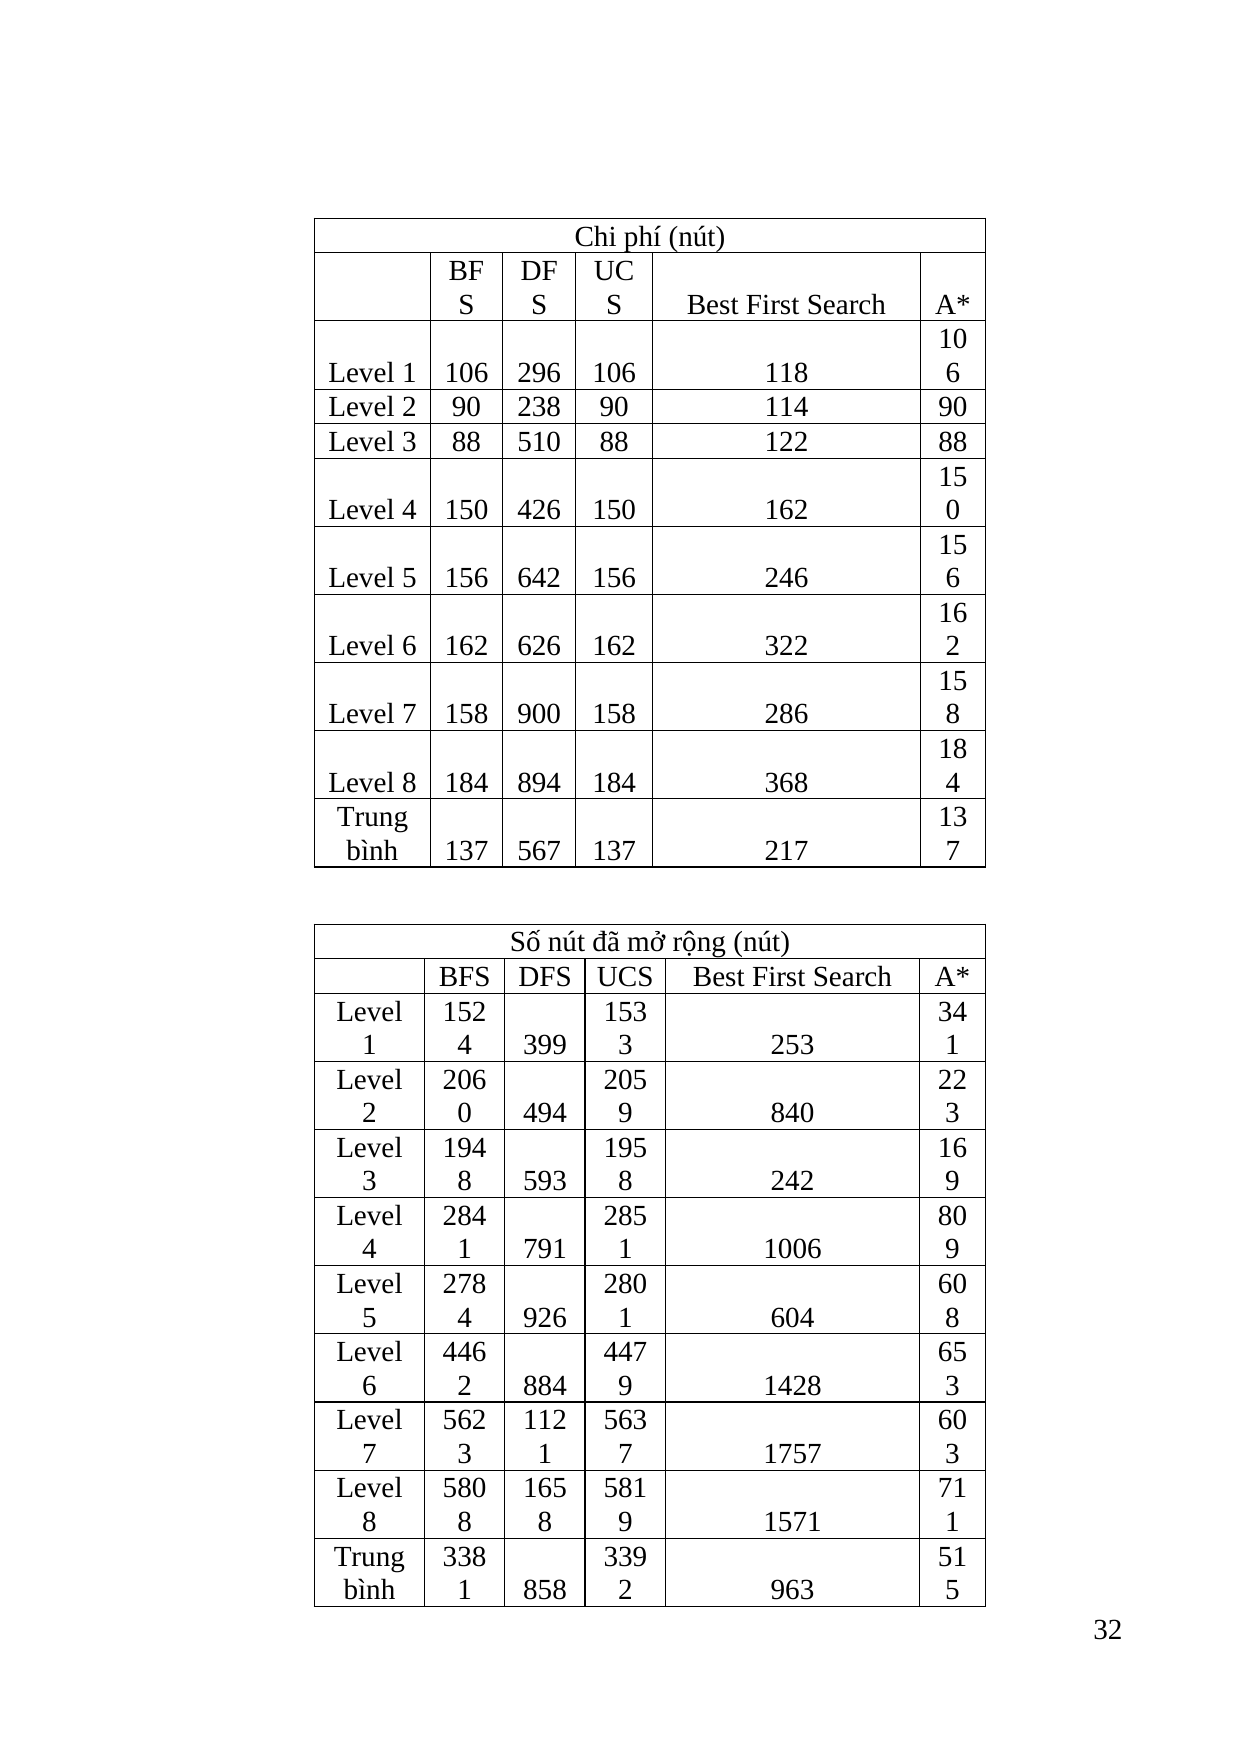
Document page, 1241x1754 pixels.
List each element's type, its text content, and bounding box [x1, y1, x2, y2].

table_cell 603 [920, 1403, 985, 1469]
table_cell 341 [920, 994, 985, 1061]
table_cell 88 [431, 424, 502, 458]
table_cell 184 [921, 731, 985, 798]
table_cell DFS [505, 959, 584, 993]
table_cell 246 [653, 527, 920, 594]
table_cell 1121 [505, 1403, 584, 1469]
table_cell 426 [503, 459, 575, 526]
table_cell 162 [576, 595, 652, 662]
table_cell Level 8 [315, 1471, 424, 1538]
table_cell 884 [505, 1334, 584, 1401]
table_cell Level 6 [315, 595, 430, 662]
table_cell A* [921, 253, 985, 320]
table_cell 5808 [425, 1471, 504, 1538]
table_cell 5623 [425, 1403, 504, 1469]
table_cell 137 [431, 799, 502, 866]
table_cell 3392 [586, 1539, 665, 1606]
table_cell 809 [920, 1198, 985, 1265]
table_cell 156 [921, 527, 985, 594]
table_cell 4462 [425, 1334, 504, 1401]
table_cell 253 [666, 994, 919, 1061]
table_cell 1428 [666, 1334, 919, 1401]
table_cell 642 [503, 527, 575, 594]
table_cell 286 [653, 663, 920, 730]
table_cell 368 [653, 731, 920, 798]
table_cell 711 [920, 1471, 985, 1538]
table_cell 150 [576, 459, 652, 526]
table_cell 1658 [505, 1471, 584, 1538]
table_cell Level 1 [315, 994, 424, 1061]
table_cell 653 [920, 1334, 985, 1401]
table_cell 2851 [586, 1198, 665, 1265]
table_cell 2784 [425, 1266, 504, 1333]
table_cell 2059 [586, 1062, 665, 1129]
table_cell 608 [920, 1266, 985, 1333]
table_cell 106 [431, 321, 502, 388]
table_cell 150 [431, 459, 502, 526]
table_cell 5819 [586, 1471, 665, 1538]
table_cell A* [920, 959, 985, 993]
table_cell 90 [431, 390, 502, 423]
table_cell 494 [505, 1062, 584, 1129]
table_cell 510 [503, 424, 575, 458]
table_cell 158 [431, 663, 502, 730]
table_cell Level 3 [315, 424, 430, 458]
table_cell 162 [921, 595, 985, 662]
table_cell BFS [431, 253, 502, 320]
table_cell 626 [503, 595, 575, 662]
table_cell 118 [653, 321, 920, 388]
table_cell BFS [425, 959, 504, 993]
table_cell Best First Search [666, 959, 919, 993]
table_cell 1958 [586, 1130, 665, 1197]
table_cell UCS [576, 253, 652, 320]
table_cell 900 [503, 663, 575, 730]
table_cell 137 [576, 799, 652, 866]
table_cell Level 7 [315, 1403, 424, 1469]
table_cell 90 [576, 390, 652, 423]
table_cell Level 8 [315, 731, 430, 798]
table_cell 963 [666, 1539, 919, 1606]
table_cell 114 [653, 390, 920, 423]
table_cell 2841 [425, 1198, 504, 1265]
table_cell 2801 [586, 1266, 665, 1333]
table_cell 926 [505, 1266, 584, 1333]
table_cell Level 3 [315, 1130, 424, 1197]
table_cell 158 [921, 663, 985, 730]
table_cell 1524 [425, 994, 504, 1061]
table_cell Level 2 [315, 1062, 424, 1129]
table_cell 604 [666, 1266, 919, 1333]
table_cell Level 7 [315, 663, 430, 730]
table_cell 137 [921, 799, 985, 866]
table_cell DFS [503, 253, 575, 320]
table_cell Level 4 [315, 459, 430, 526]
table_cell 156 [431, 527, 502, 594]
table_cell 106 [576, 321, 652, 388]
table_cell 399 [505, 994, 584, 1061]
table_cell 296 [503, 321, 575, 388]
table_cell 567 [503, 799, 575, 866]
table_cell Level 5 [315, 1266, 424, 1333]
table_cell Level 5 [315, 527, 430, 594]
table_cell 169 [920, 1130, 985, 1197]
table_cell 515 [920, 1539, 985, 1606]
table_cell Level 2 [315, 390, 430, 423]
table_cell 1571 [666, 1471, 919, 1538]
table_cell Level 4 [315, 1198, 424, 1265]
table_cell 223 [920, 1062, 985, 1129]
table_cell 2060 [425, 1062, 504, 1129]
table_cell 5637 [586, 1403, 665, 1469]
table_header Chi phí (nút) [315, 219, 985, 252]
table_cell [315, 959, 424, 993]
table_cell Level 6 [315, 1334, 424, 1401]
table_cell Best First Search [653, 253, 920, 320]
table_cell 858 [505, 1539, 584, 1606]
table_cell 162 [653, 459, 920, 526]
table_cell 122 [653, 424, 920, 458]
table_cell 242 [666, 1130, 919, 1197]
table_cell [315, 253, 430, 320]
table_cell 1533 [586, 994, 665, 1061]
table_cell 593 [505, 1130, 584, 1197]
table_cell 217 [653, 799, 920, 866]
table_cell 1757 [666, 1403, 919, 1469]
table_cell 106 [921, 321, 985, 388]
table_cell 158 [576, 663, 652, 730]
table_cell 88 [576, 424, 652, 458]
table_cell 238 [503, 390, 575, 423]
table_cell 162 [431, 595, 502, 662]
table_cell Trung bình [315, 799, 430, 866]
table_cell 4479 [586, 1334, 665, 1401]
table_cell 150 [921, 459, 985, 526]
table_cell 184 [576, 731, 652, 798]
table_cell 3381 [425, 1539, 504, 1606]
table_cell 894 [503, 731, 575, 798]
table_cell 1006 [666, 1198, 919, 1265]
table_cell UCS [586, 959, 665, 993]
table_cell 88 [921, 424, 985, 458]
table_cell 791 [505, 1198, 584, 1265]
table_cell 90 [921, 390, 985, 423]
table_cell Trung bình [315, 1539, 424, 1606]
table_cell 840 [666, 1062, 919, 1129]
table_cell Level 1 [315, 321, 430, 388]
table_cell 322 [653, 595, 920, 662]
table_cell 1948 [425, 1130, 504, 1197]
table_header Số nút đã mở rộng (nút) [315, 925, 985, 958]
table_cell 184 [431, 731, 502, 798]
table_cell 156 [576, 527, 652, 594]
